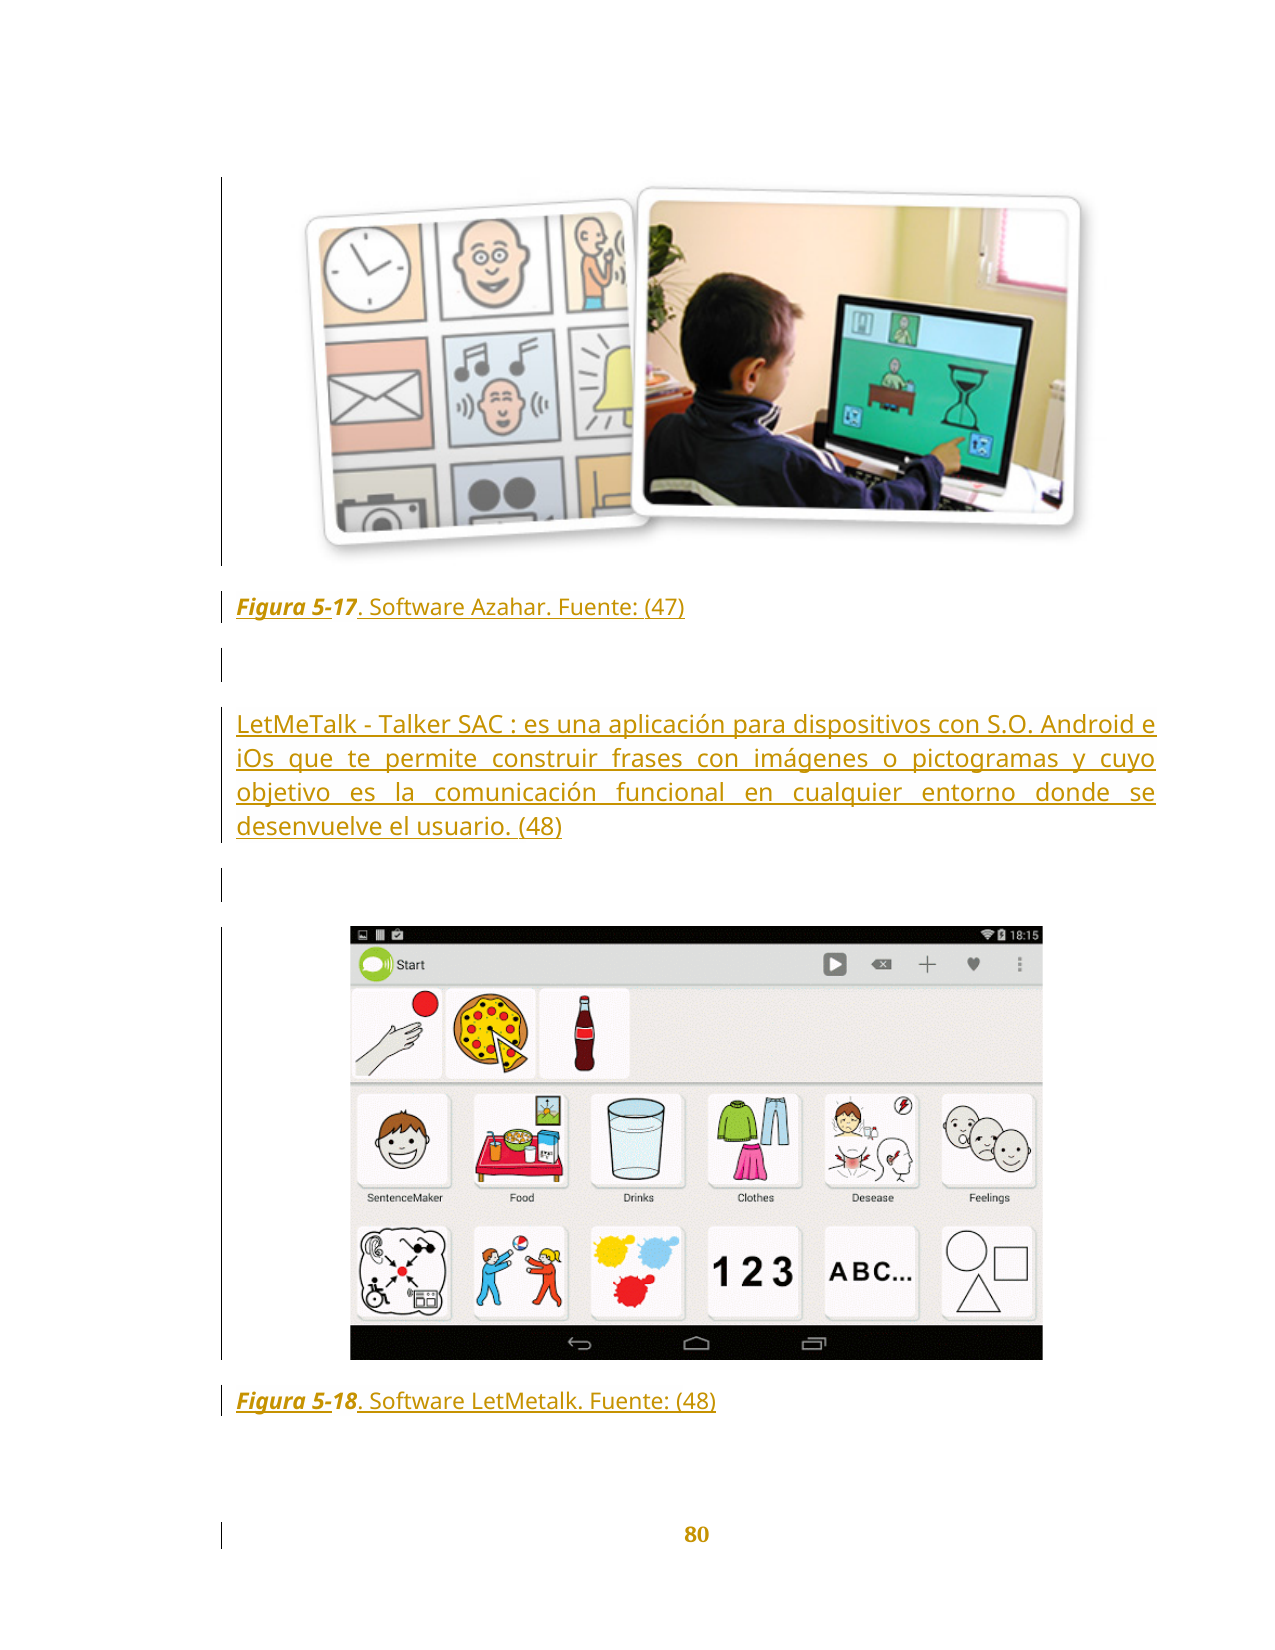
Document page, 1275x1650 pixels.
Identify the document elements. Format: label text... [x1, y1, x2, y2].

text 17 [651, 591, 1157, 622]
picture [281, 177, 1113, 567]
text 18 [683, 1385, 1157, 1416]
picture [350, 926, 1043, 1360]
